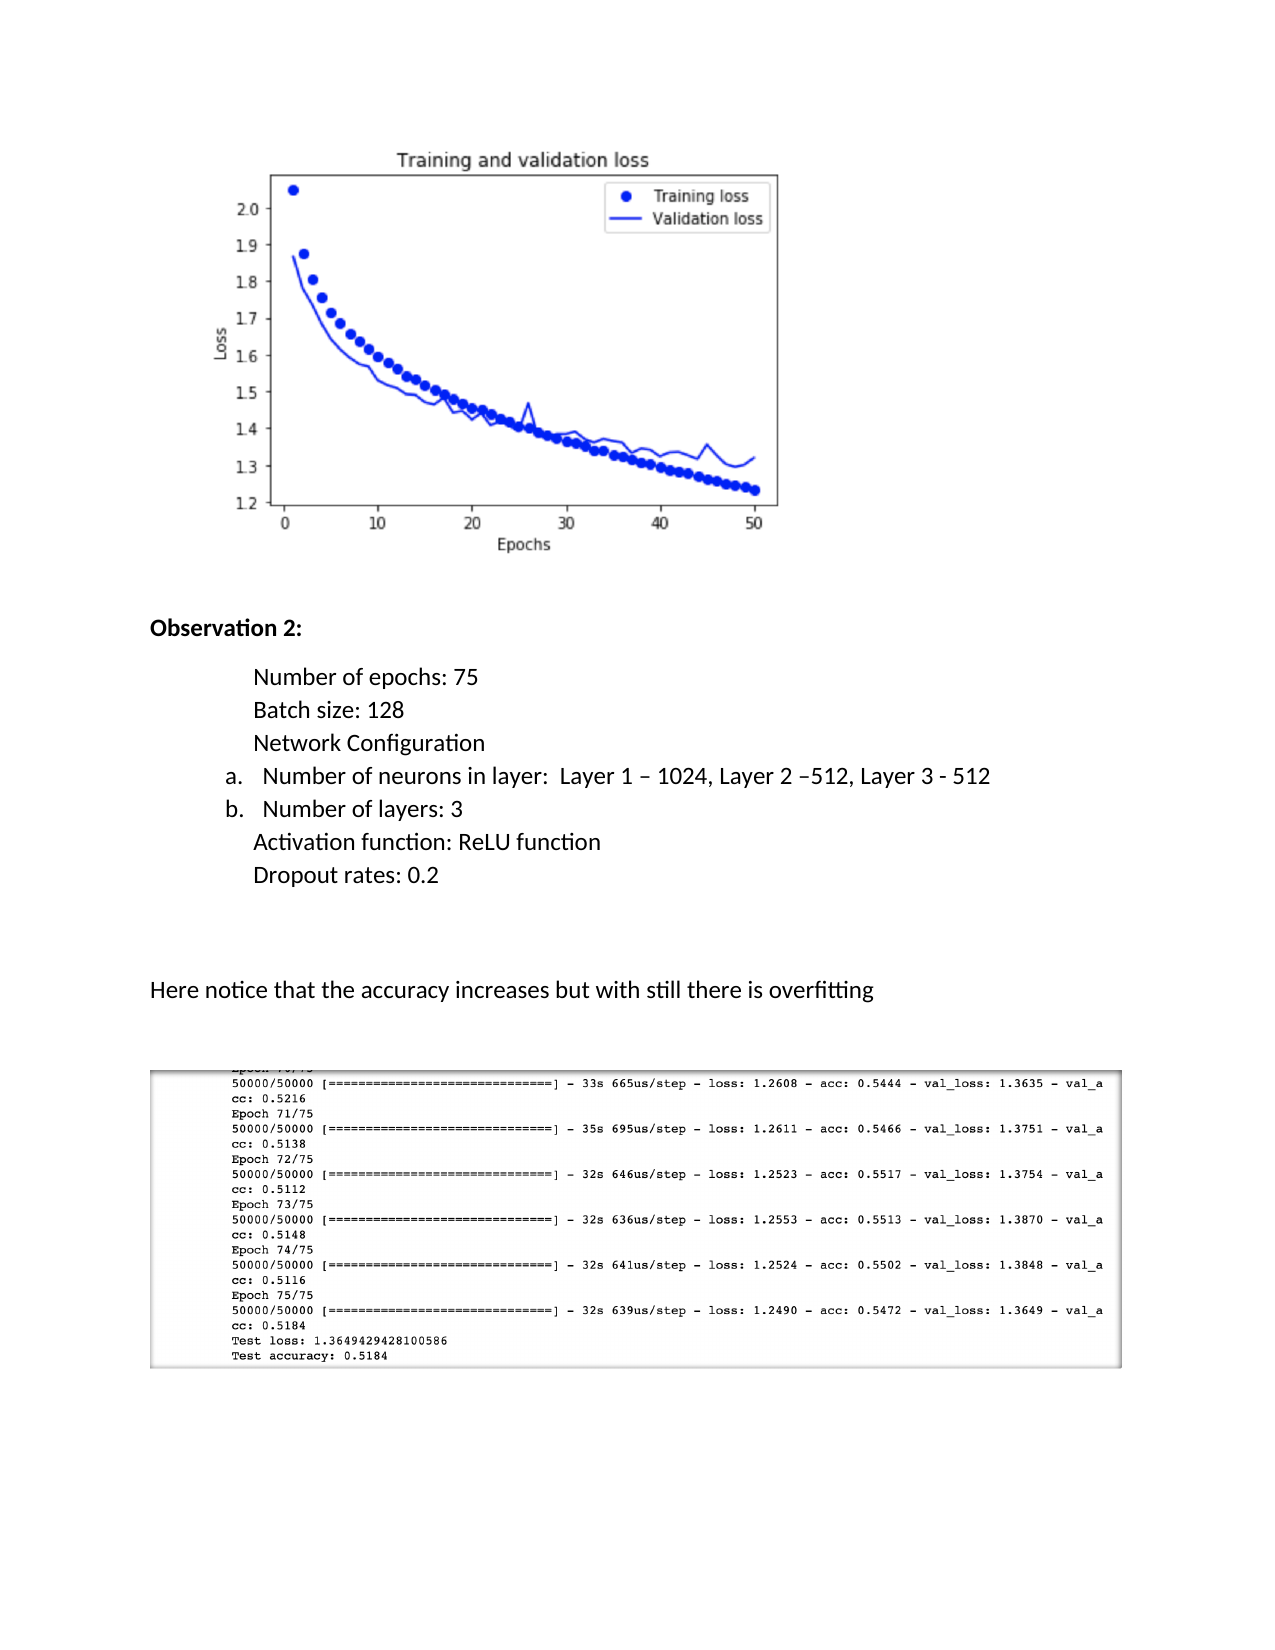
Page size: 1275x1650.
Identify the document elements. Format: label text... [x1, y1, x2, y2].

picture [150, 1070, 1125, 1370]
list Activation function: ReLU function [253, 826, 1125, 856]
list Batch size: 128 [253, 694, 1125, 725]
text Here notice that the accuracy increases but with still there is overfitting [150, 974, 1125, 1005]
list Number of epochs: 75 [253, 661, 1125, 692]
list Dropout rates: 0.2 [253, 859, 1125, 889]
text Observation 2: [150, 612, 1125, 642]
list Network Configuration [253, 727, 1125, 758]
picture [150, 150, 1125, 593]
list Number of neurons in layer: Layer 1 – 1024, Layer 2 –512, Layer 3 - 512 [225, 760, 1125, 791]
list Number of layers: 3 [225, 793, 1125, 823]
